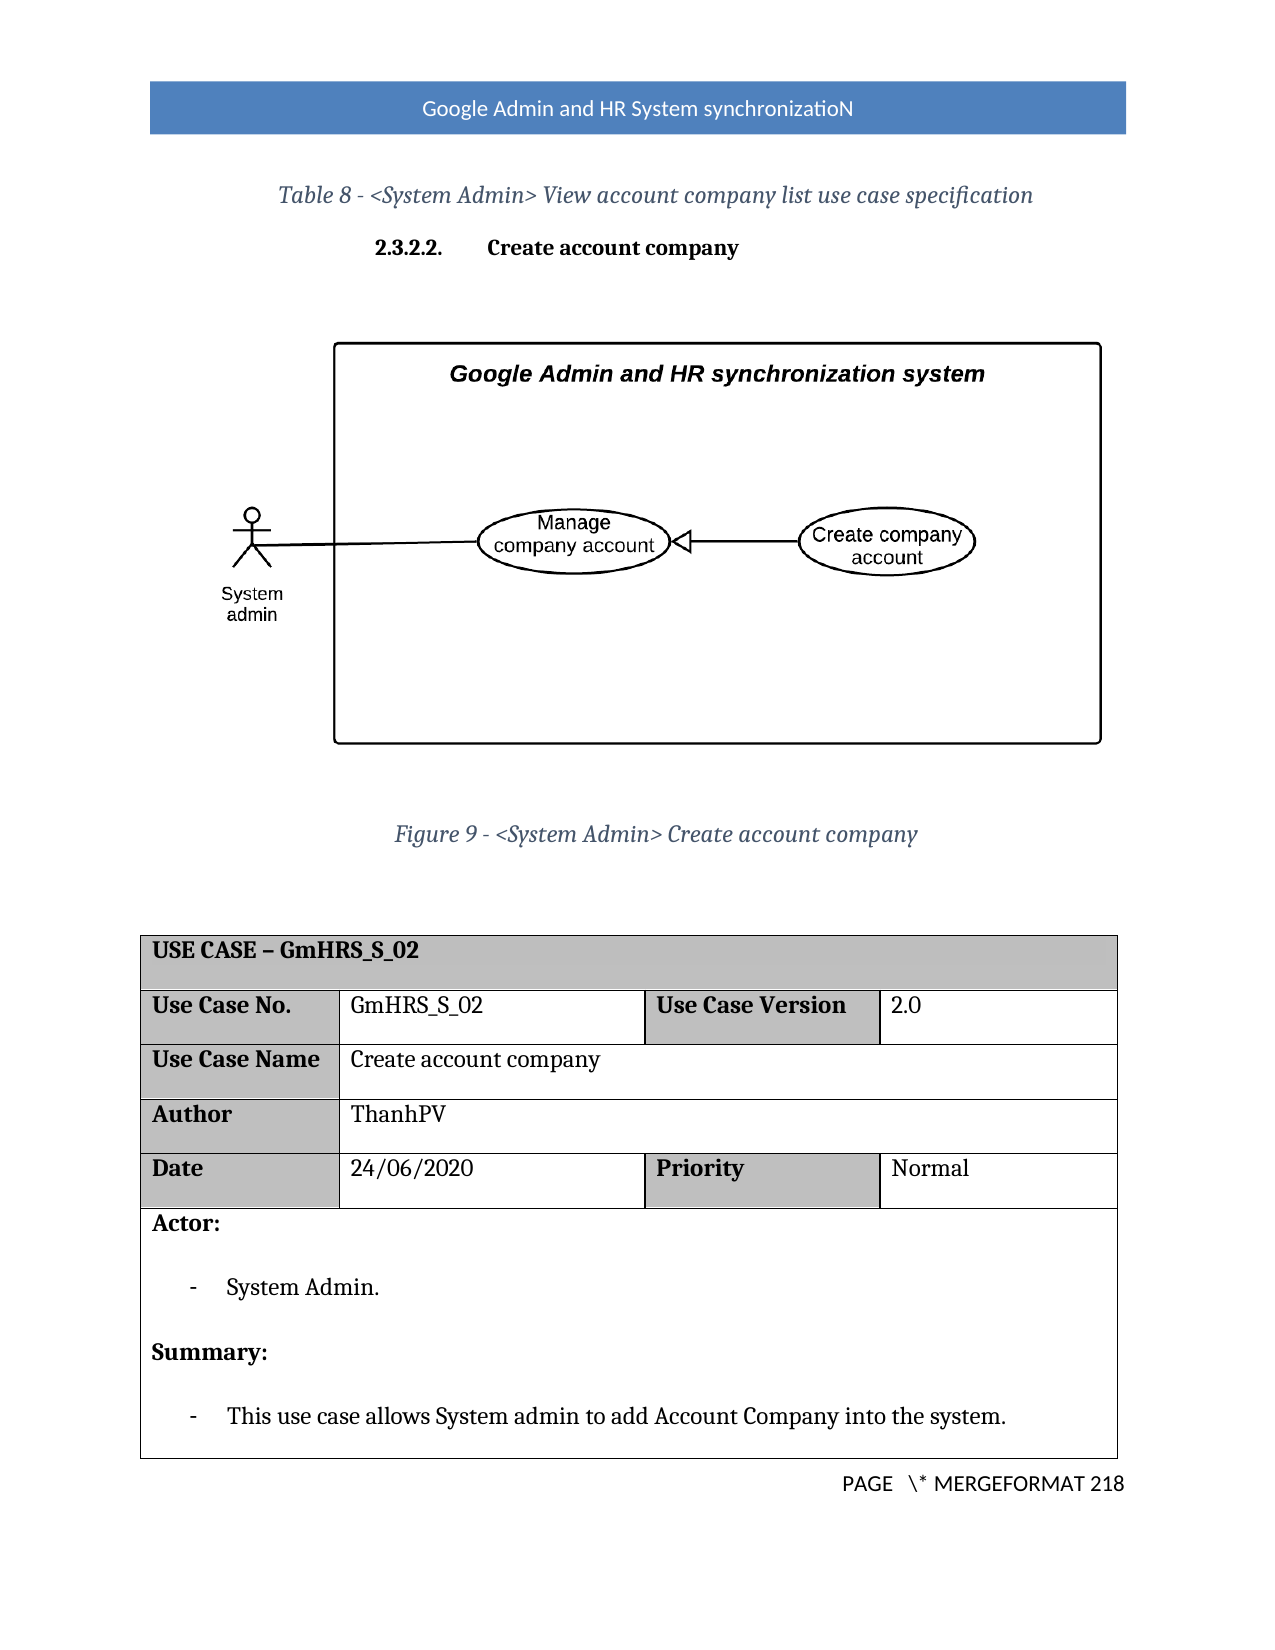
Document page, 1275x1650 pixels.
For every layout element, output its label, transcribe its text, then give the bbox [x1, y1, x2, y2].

table_cell Date [141, 1154, 339, 1207]
table_cell ThanhPV [340, 1100, 1117, 1153]
table_cell 24/06/2020 [340, 1154, 644, 1207]
table_cell GmHRS_S_02 [340, 991, 644, 1044]
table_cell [141, 1209, 1117, 1458]
table_cell Priority [646, 1154, 879, 1207]
subtitle Create account company [375, 234, 1125, 261]
table_cell Use Case Name [141, 1045, 339, 1098]
table_header USE CASE – GmHRS_S_02 [141, 936, 1117, 989]
table_cell Author [141, 1100, 339, 1153]
table_cell Use Case Version [646, 991, 879, 1044]
text Figure 9 - <System Admin> Create account company [187, 820, 1125, 849]
text Table 8 - <System Admin> View account company list use case specification [187, 181, 1125, 209]
table_cell Use Case No. [141, 991, 339, 1044]
table_cell 2.0 [881, 991, 1117, 1044]
picture [187, 293, 1163, 787]
table_cell Create account company [340, 1045, 1117, 1098]
table_cell Normal [881, 1154, 1117, 1207]
